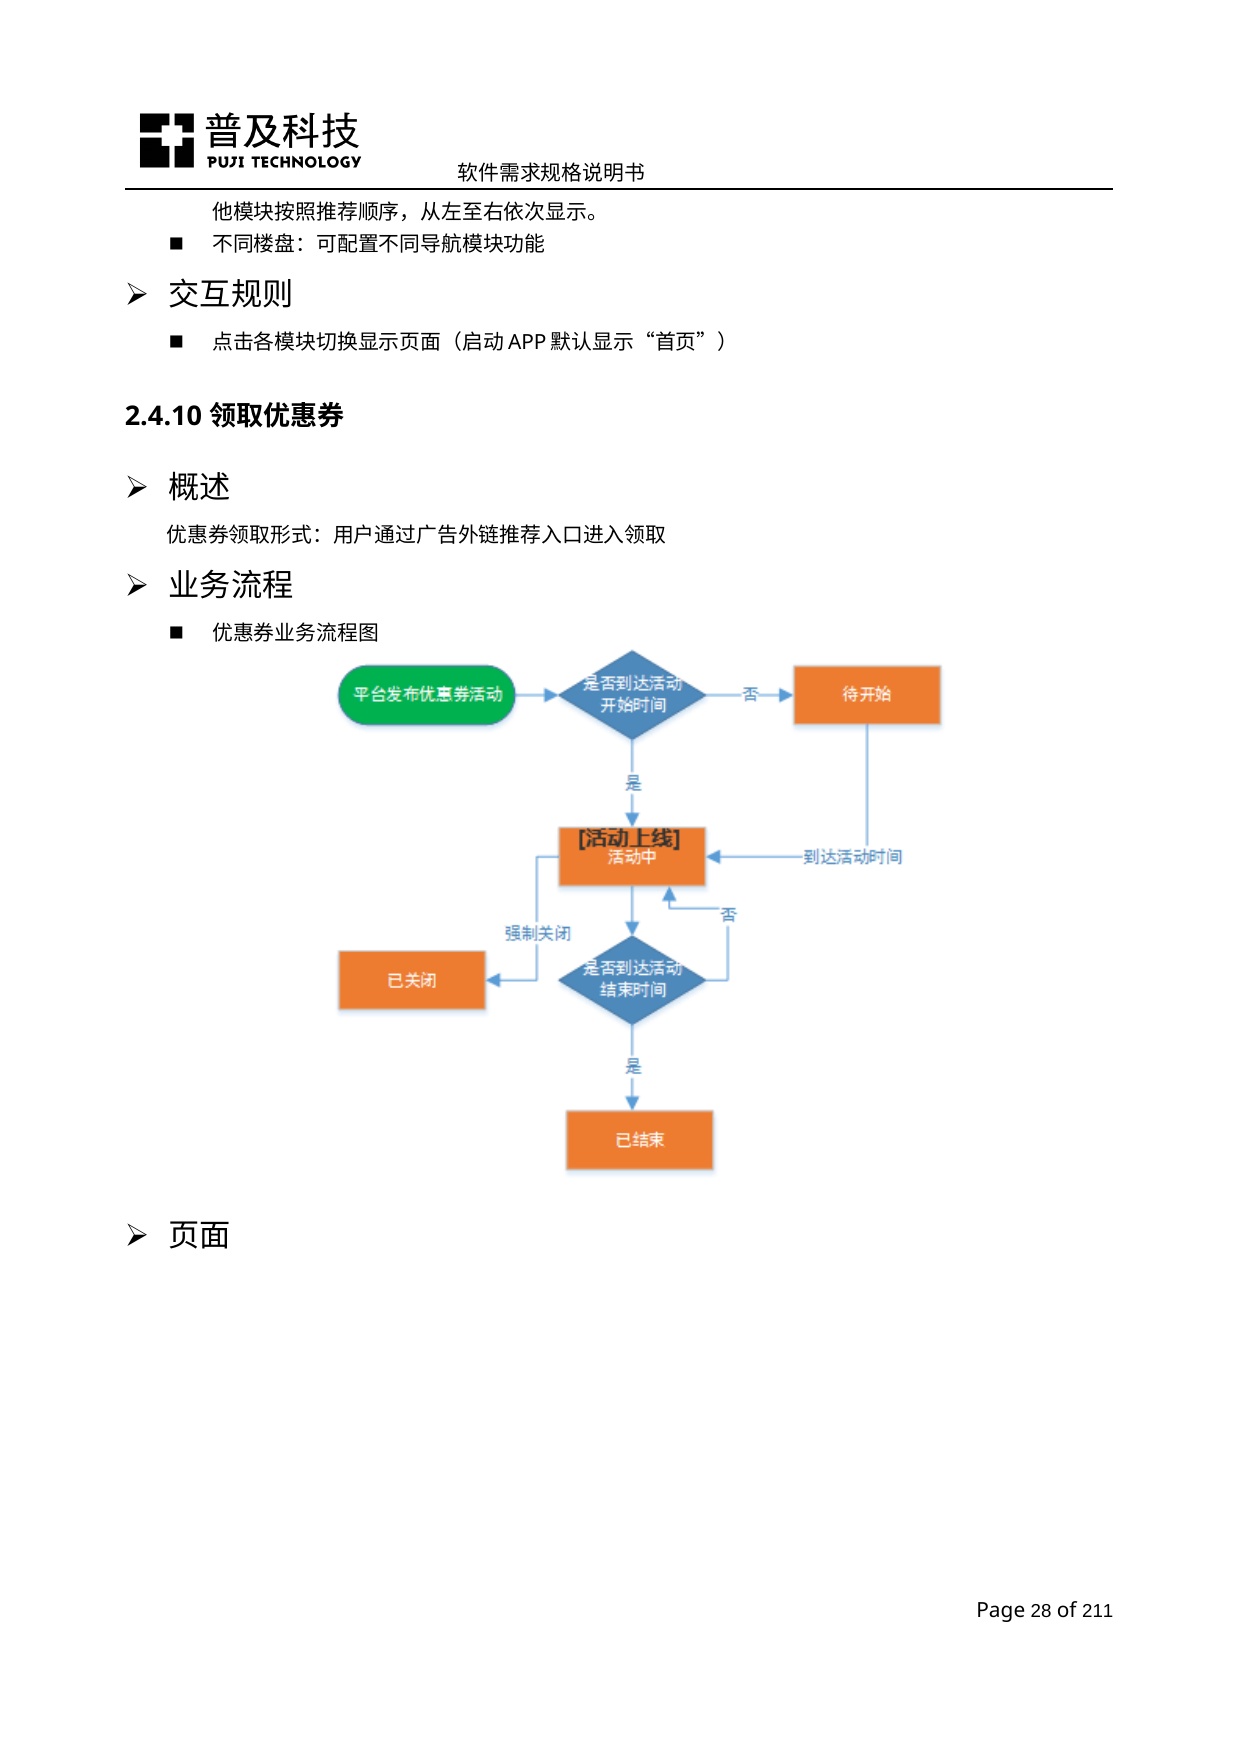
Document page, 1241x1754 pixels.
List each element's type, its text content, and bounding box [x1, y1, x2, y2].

list 不同楼盘：可配置不同导航模块功能 [168, 226, 1113, 259]
list 主导航模块：按照综合管理平台推荐显示，默认“首页”模块第一位，“我的”模块最后一位，其他模块按照推荐顺序，从左至右依次显示。 [168, 194, 1113, 226]
list 概述 [124, 453, 1113, 518]
list 交互规则 [124, 259, 1113, 324]
subtitle 领取优惠券 [124, 381, 1113, 446]
text 优惠券领取形式：用户通过广告外链推荐入口进入领取 [124, 518, 1113, 550]
list 点击各模块切换显示页面（启动APP默认显示“首页”） [168, 324, 1113, 356]
list 优惠券业务流程图 [168, 615, 1113, 648]
picture [124, 103, 365, 180]
list 业务流程 [124, 550, 1113, 615]
picture [331, 647, 950, 1182]
list 页面 [124, 1200, 1113, 1265]
